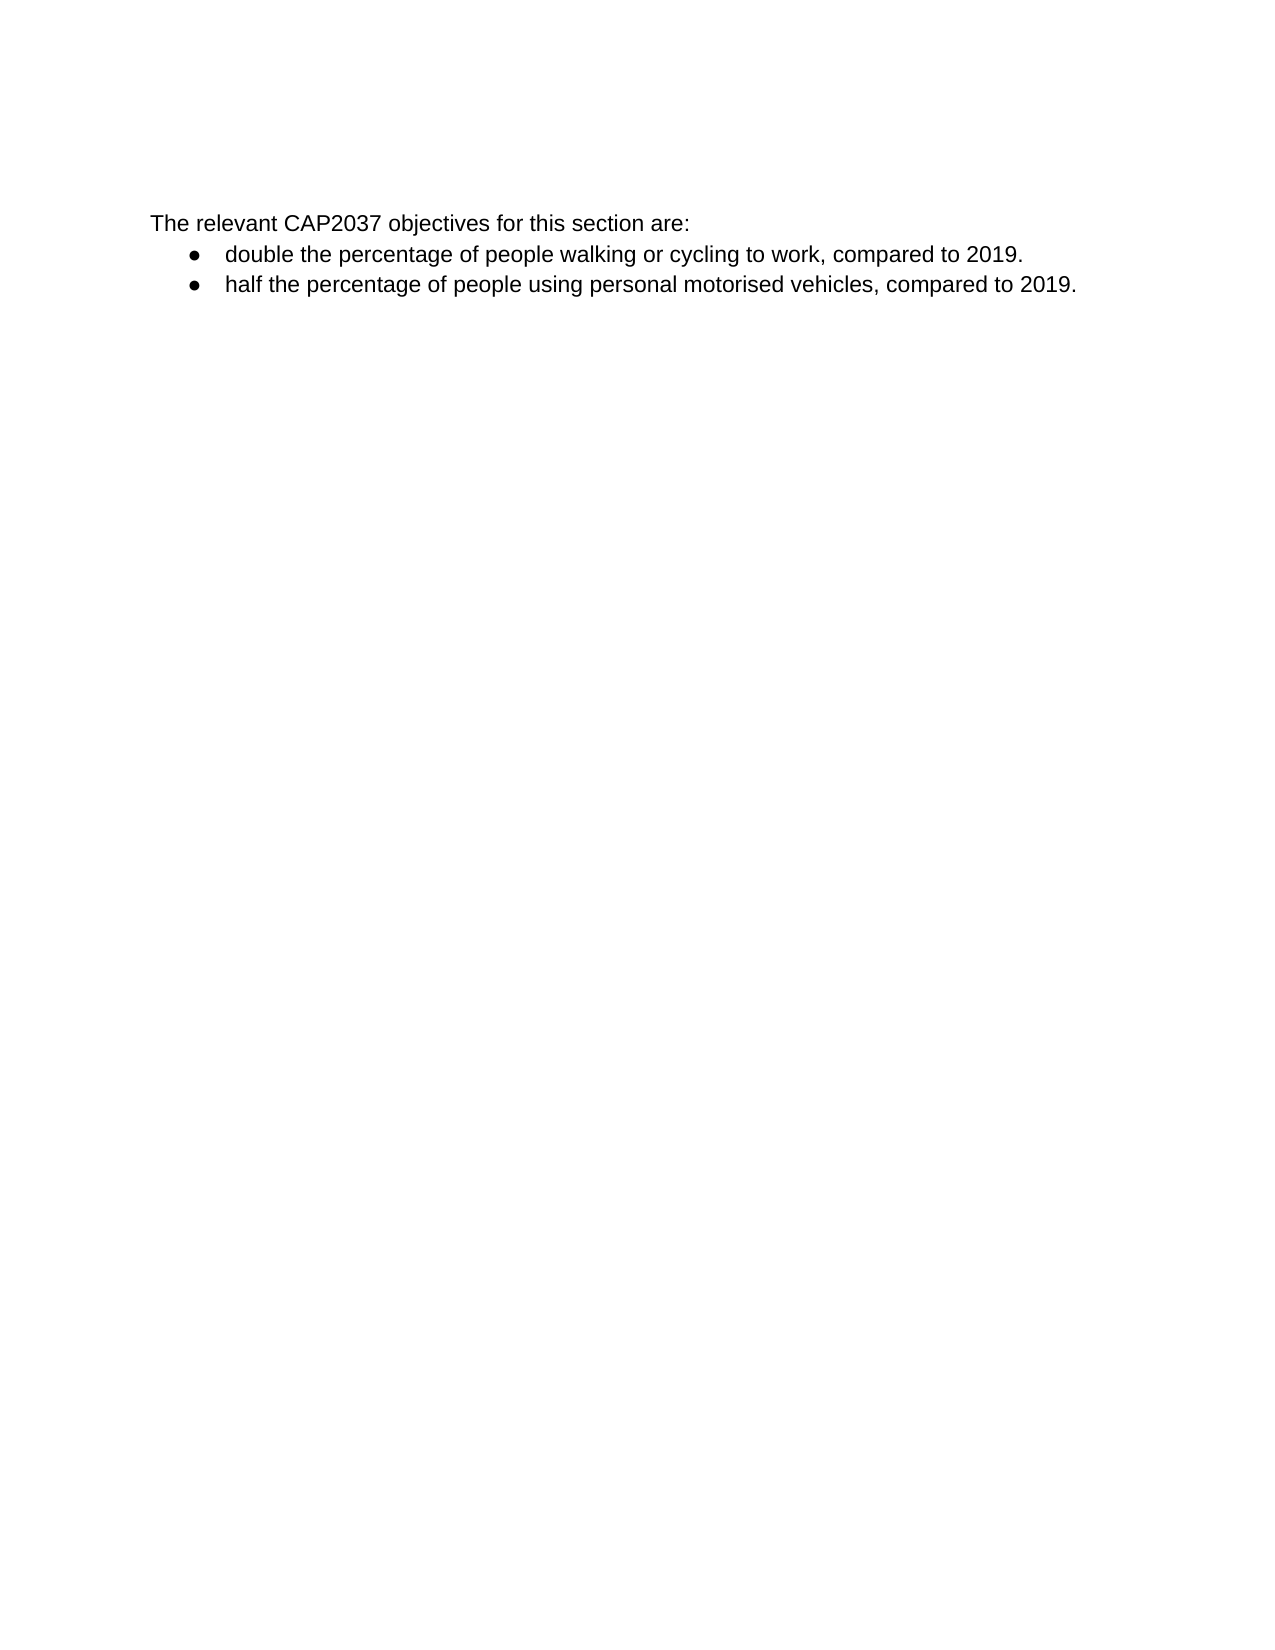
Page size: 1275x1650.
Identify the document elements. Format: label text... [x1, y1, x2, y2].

text The relevant CAP2037 objectives for this section are: [150, 210, 1125, 237]
list double the percentage of people walking or cycling to work, compared to 2019. [187, 241, 1125, 267]
list half the percentage of people using personal motorised vehicles, compared to 2019. [187, 271, 1125, 297]
